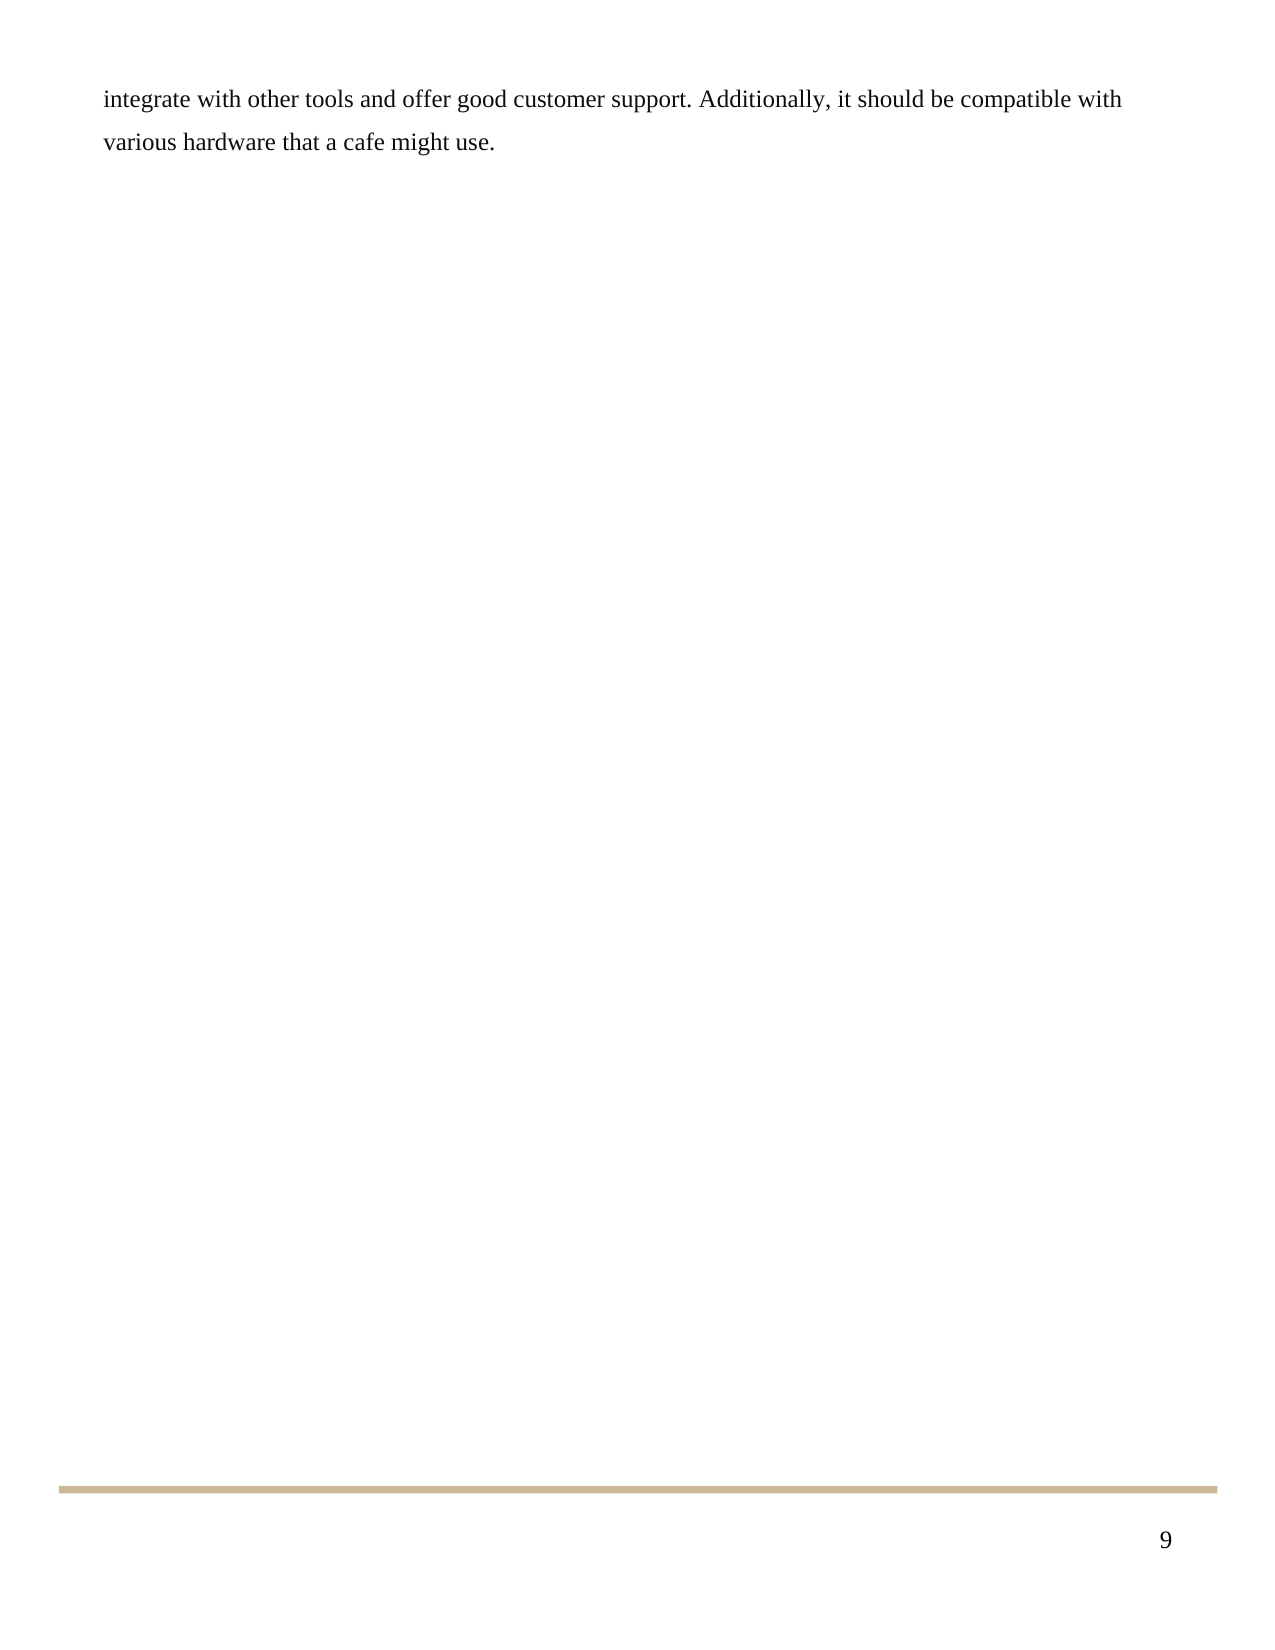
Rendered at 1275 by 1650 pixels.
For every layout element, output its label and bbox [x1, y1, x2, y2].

text [103, 84, 1172, 156]
